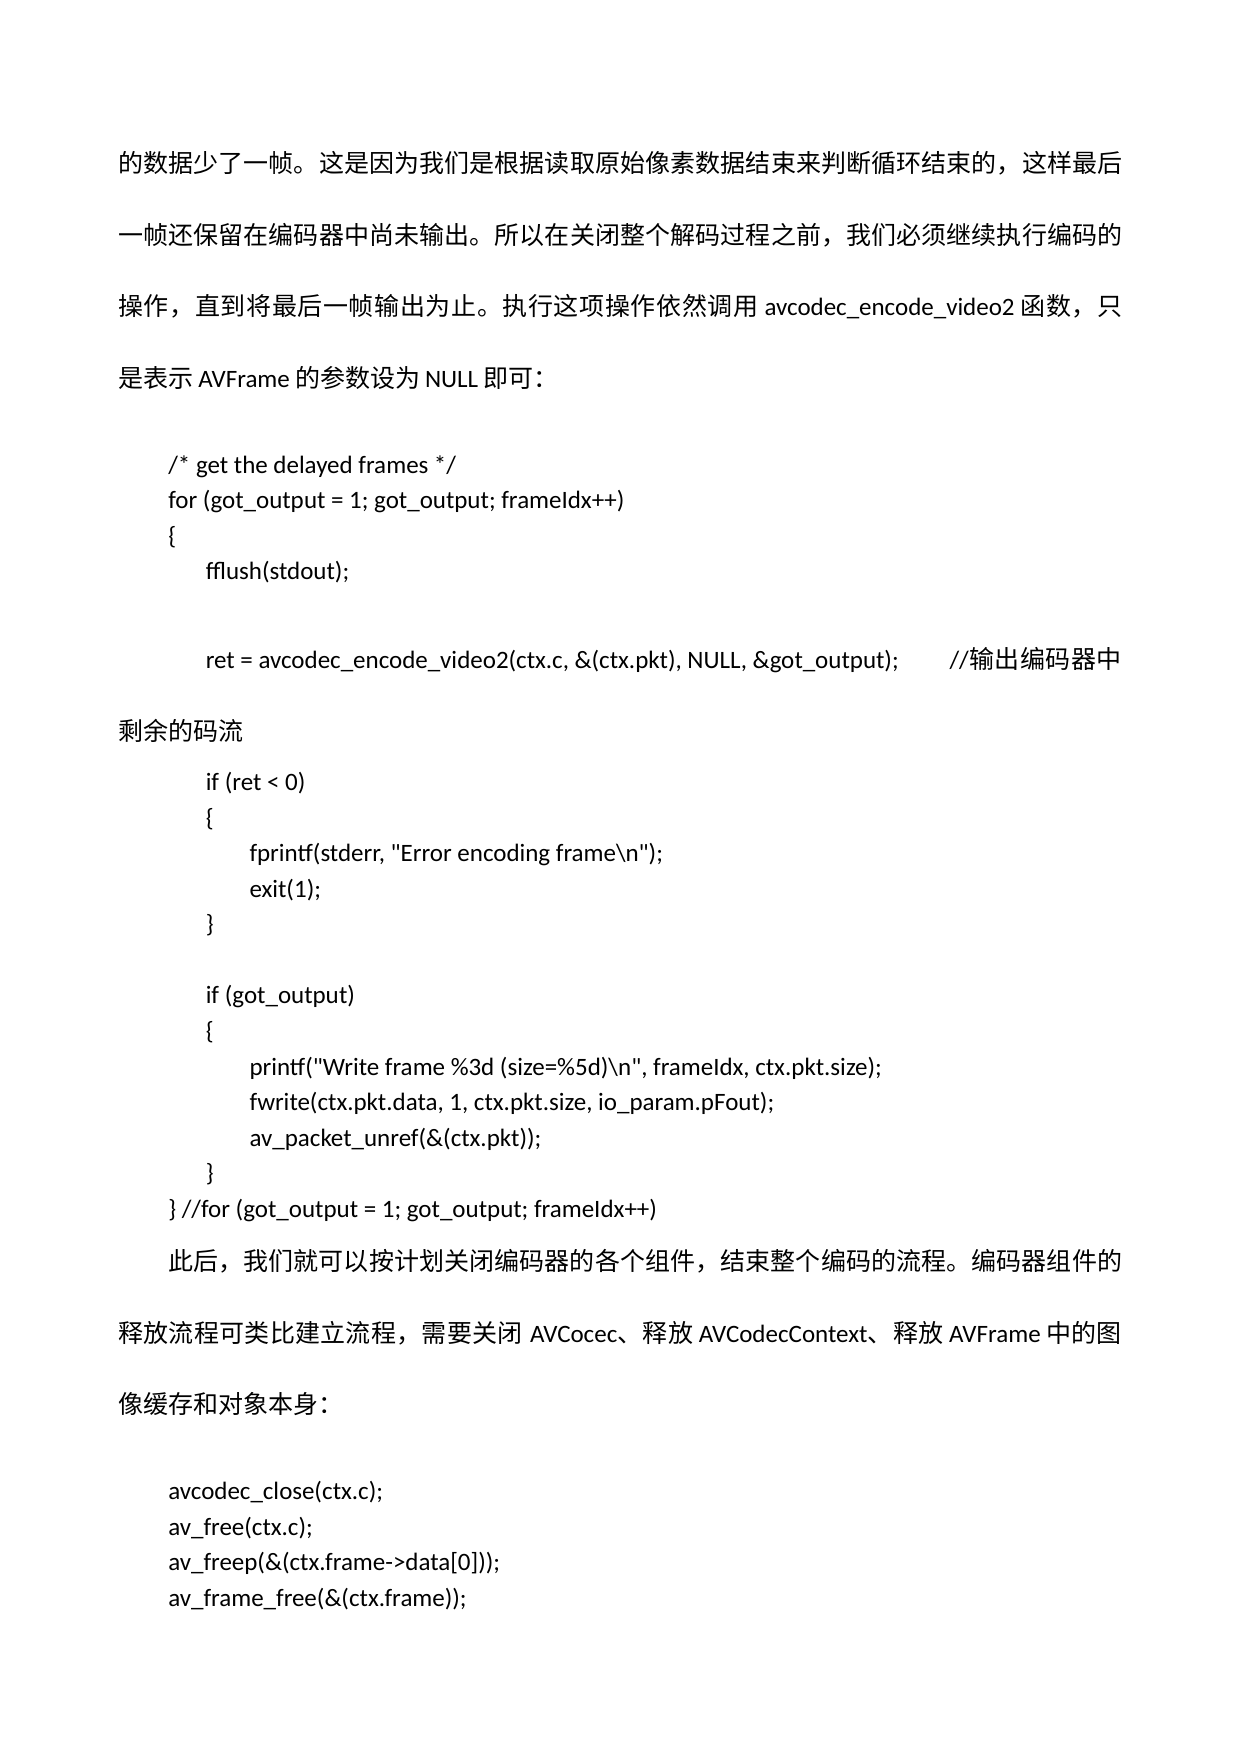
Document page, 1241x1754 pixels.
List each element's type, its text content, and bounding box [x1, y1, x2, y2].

text { [118, 519, 1122, 551]
text printf("Write frame %3d (size=%5d)\n", frameIdx, ctx.pkt.size); [118, 1050, 1122, 1082]
text /* get the delayed frames */ [118, 448, 1122, 480]
text fflush(stdout); [118, 554, 1122, 587]
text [118, 129, 1122, 409]
text } [118, 1156, 1122, 1189]
text av_packet_unref(&(ctx.pkt)); [118, 1121, 1122, 1153]
text if (got_output) [118, 979, 1122, 1011]
text exit(1); [118, 872, 1122, 904]
text { [118, 801, 1122, 833]
text { [118, 1014, 1122, 1047]
text } //for (got_output = 1; got_output; frameIdx++) [118, 1192, 1122, 1224]
text av_freep(&(ctx.frame->data[0])); [118, 1545, 1122, 1578]
text fprintf(stderr, "Error encoding frame\n"); [118, 837, 1122, 869]
text for (got_output = 1; got_output; frameIdx++) [118, 483, 1122, 516]
text fwrite(ctx.pkt.data, 1, ctx.pkt.size, io_param.pFout); [118, 1085, 1122, 1118]
text } [118, 908, 1122, 940]
text av_free(ctx.c); [118, 1510, 1122, 1542]
text avcodec_close(ctx.c); [118, 1474, 1122, 1507]
text if (ret < 0) [118, 766, 1122, 798]
text 此后，我们就可以按计划关闭编码器的各个组件，结束整个编码的流程。编码器组件的释放流程可类比建立流程，需要关闭AVCocec、释放AVCodecContext、释放AVFrame中的图像缓存和对象本身： [118, 1227, 1122, 1435]
text ret = avcodec_encode_video2(ctx.c, &(ctx.pkt), NULL, &got_output); //输出编码器中剩余的码流 [118, 626, 1122, 762]
text av_frame_free(&(ctx.frame)); [118, 1581, 1122, 1613]
